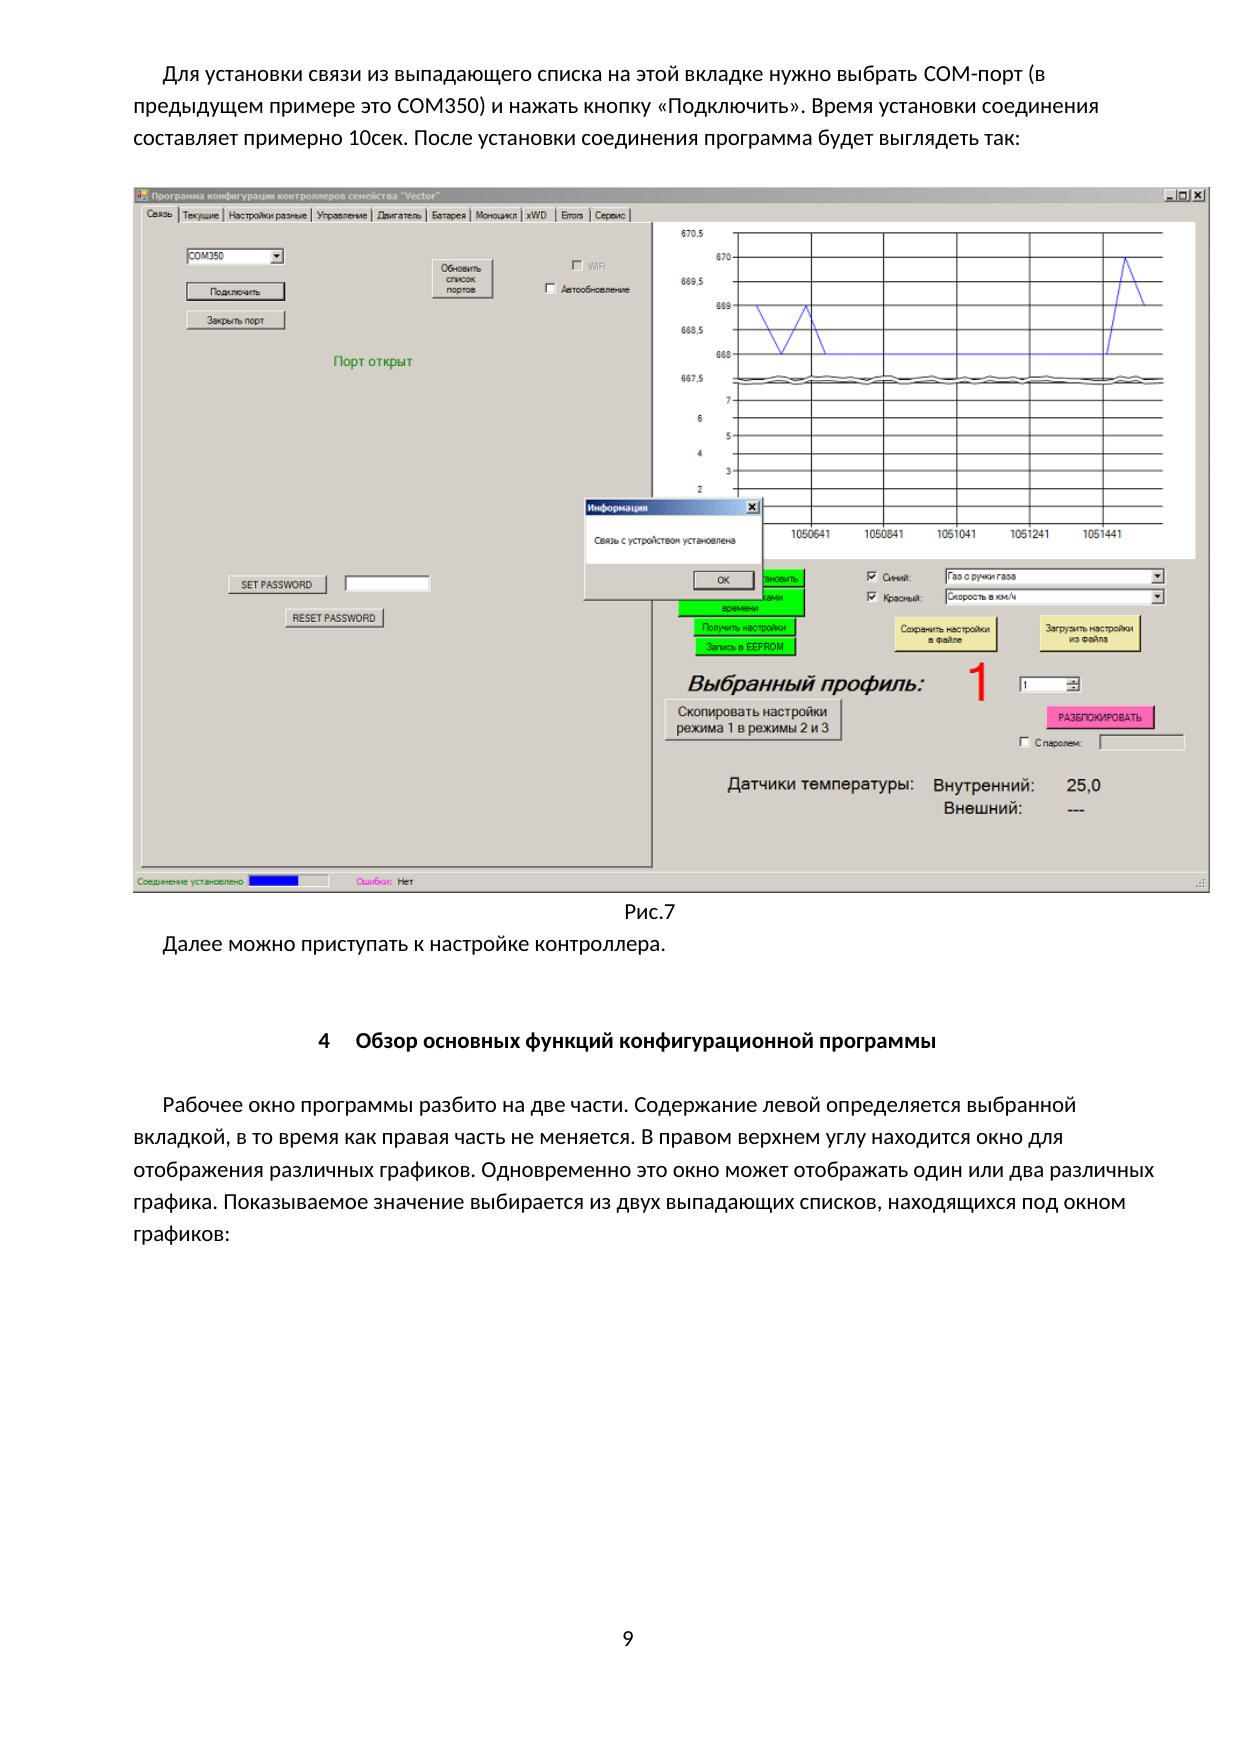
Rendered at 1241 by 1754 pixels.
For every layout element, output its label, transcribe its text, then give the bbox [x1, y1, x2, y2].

list Рабочее окно программы разбито на две части. Содержание левой определяется выбранной вкладкой, в то время как правая часть не меняется. В правом верхнем углу находится окно для отображения различных графиков. Одновременно это окно может отображать один или два различных графика. Показываемое значение выбирается из двух выпадающих списков, находящихся под окном графиков: [133, 1090, 1167, 1247]
list Рис.7 [133, 897, 1167, 925]
list Далее можно приступать к настройке контроллера. [133, 929, 1167, 957]
picture [133, 187, 1211, 893]
list Обзор основных функций конфигурационной программы [89, 1026, 1167, 1054]
list Для установки связи из выпадающего списка на этой вкладке нужно выбрать COM-порт (в предыдущем примере это COM350) и нажать кнопку «Подключить». Время установки соединения составляет примерно 10сек. После установки соединения программа будет выглядеть так: [133, 59, 1167, 151]
